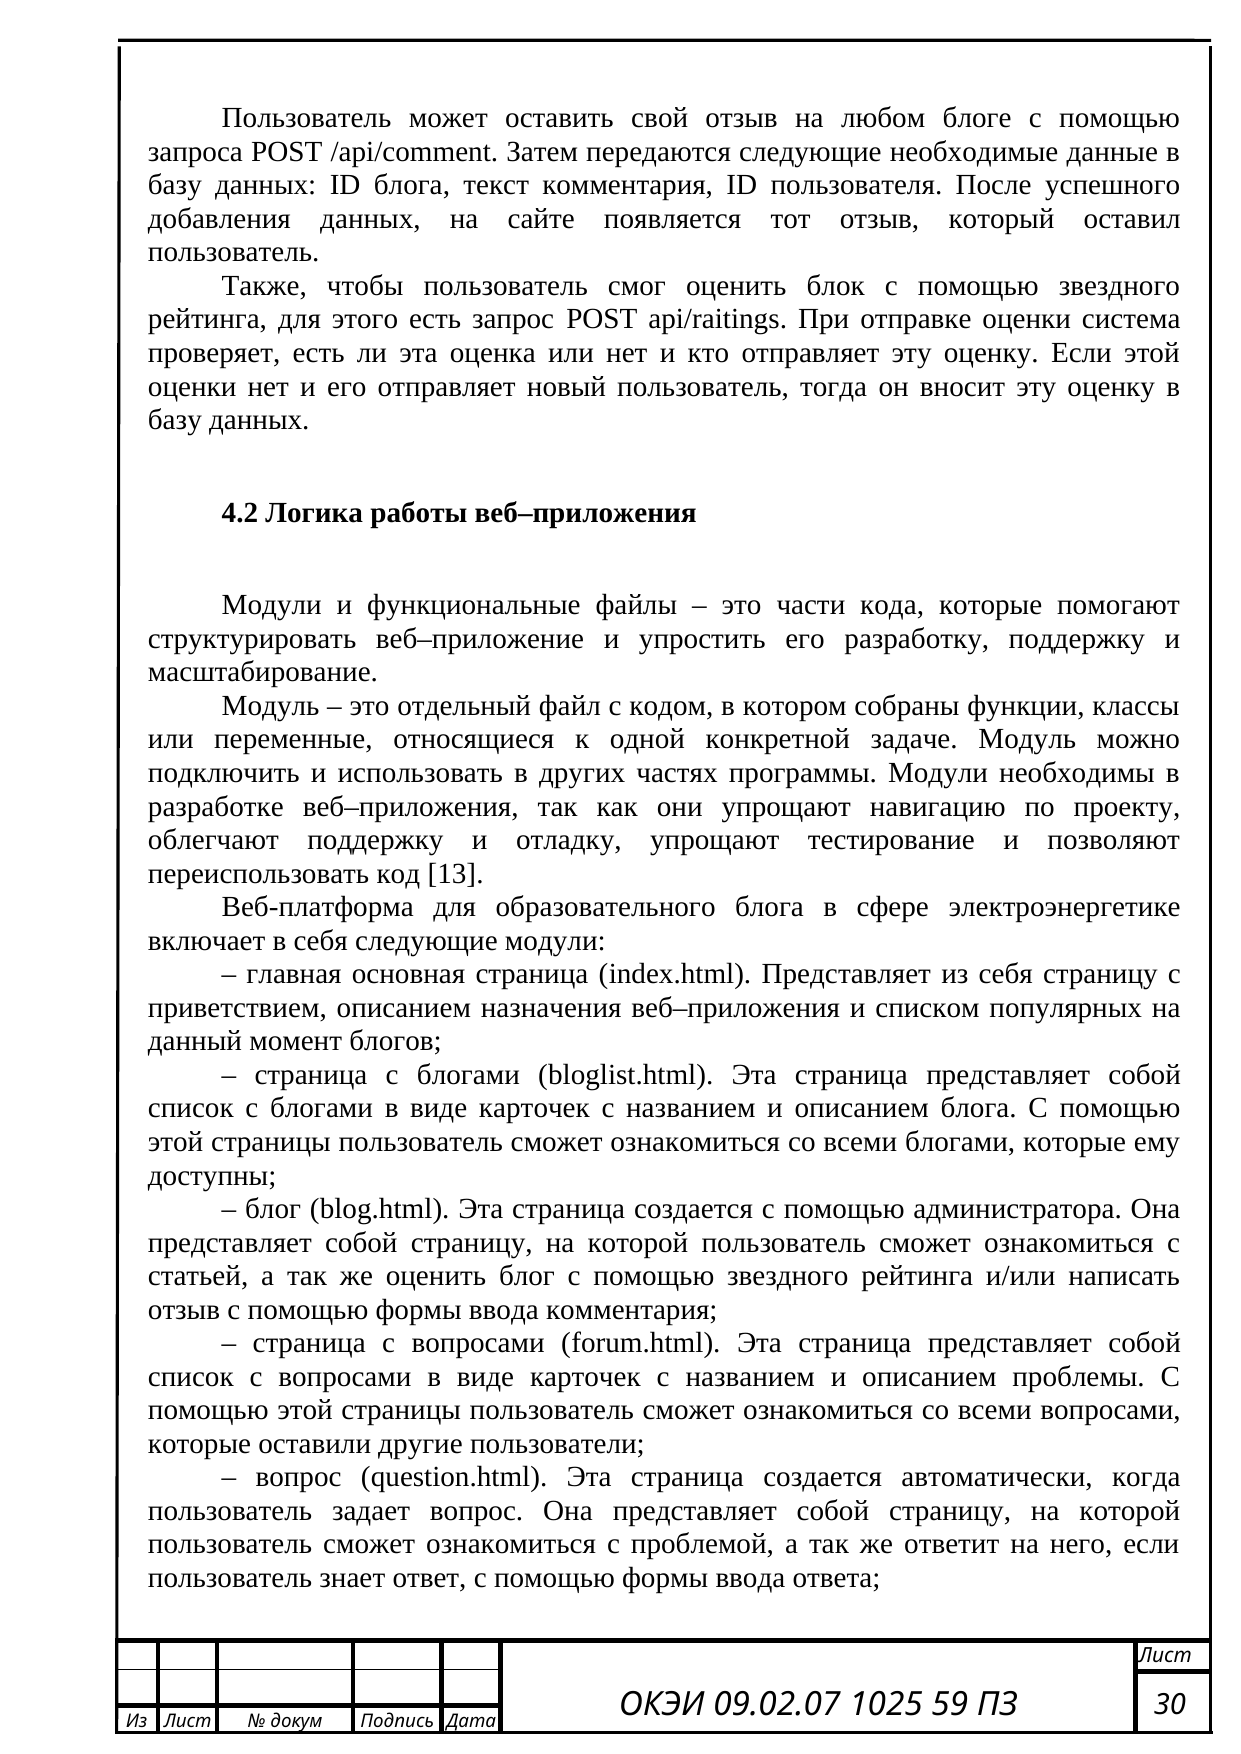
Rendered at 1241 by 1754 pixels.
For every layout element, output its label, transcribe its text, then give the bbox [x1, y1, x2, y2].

text – вопрос (question.html). Эта страница создается автоматически, когда пользователь задает вопрос. Она представляет собой страницу, на которой пользователь сможет ознакомиться с проблемой, а так же ответит на него, если пользователь знает ответ, с помощью формы ввода ответа; [148, 1459, 1181, 1594]
text Веб-платформа для образовательного блога в сфере электроэнергетике включает в себя следующие модули: [148, 889, 1181, 956]
text – блог (blog.html). Эта страница создается с помощью администратора. Она представляет собой страницу, на которой пользователь сможет ознакомиться с статьей, а так же оценить блог с помощью звездного рейтинга и/или написать отзыв с помощью формы ввода комментария; [148, 1191, 1181, 1325]
text – страница с блогами (bloglist.html). Эта страница представляет собой список с блогами в виде карточек с названием и описанием блога. С помощью этой страницы пользователь сможет ознакомиться со всеми блогами, которые ему доступны; [148, 1057, 1181, 1191]
text Также, чтобы пользователь смог оценить блок с помощью звездного рейтинга, для этого есть запрос POST api/raitings. При отправке оценки система проверяет, есть ли эта оценка или нет и кто отправляет эту оценку. Если этой оценки нет и его отправляет новый пользователь, тогда он вносит эту оценку в базу данных. [148, 268, 1181, 436]
text Модули и функциональные файлы – это части кода, которые помогают структурировать веб–приложение и упростить его разработку, поддержку и масштабирование. [148, 587, 1181, 688]
text – главная основная страница (index.html). Представляет из себя страницу с приветствием, описанием назначения веб–приложения и списком популярных на данный момент блогов; [148, 956, 1181, 1057]
text Пользователь может оставить свой отзыв на любом блоге с помощью запроса POST /api/comment. Затем передаются следующие необходимые данные в базу данных: ID блога, текст комментария, ID пользователя. После успешного добавления данных, на сайте появляется тот отзыв, который оставил пользователь. [148, 100, 1181, 268]
text Модуль – это отдельный файл с кодом, в котором собраны функции, классы или переменные, относящиеся к одной конкретной задаче. Модуль можно подключить и использовать в других частях программы. Модули необходимы в разработке веб–приложения, так как они упрощают навигацию по проекту, облегчают поддержку и отладку, упрощают тестирование и позволяют переиспользовать код [13]. [148, 688, 1181, 889]
text 4.2 Логика работы веб–приложения [148, 495, 1181, 528]
text – страница с вопросами (forum.html). Эта страница представляет собой список с вопросами в виде карточек с названием и описанием проблемы. С помощью этой страницы пользователь сможет ознакомиться со всеми вопросами, которые оставили другие пользователи; [148, 1325, 1181, 1459]
